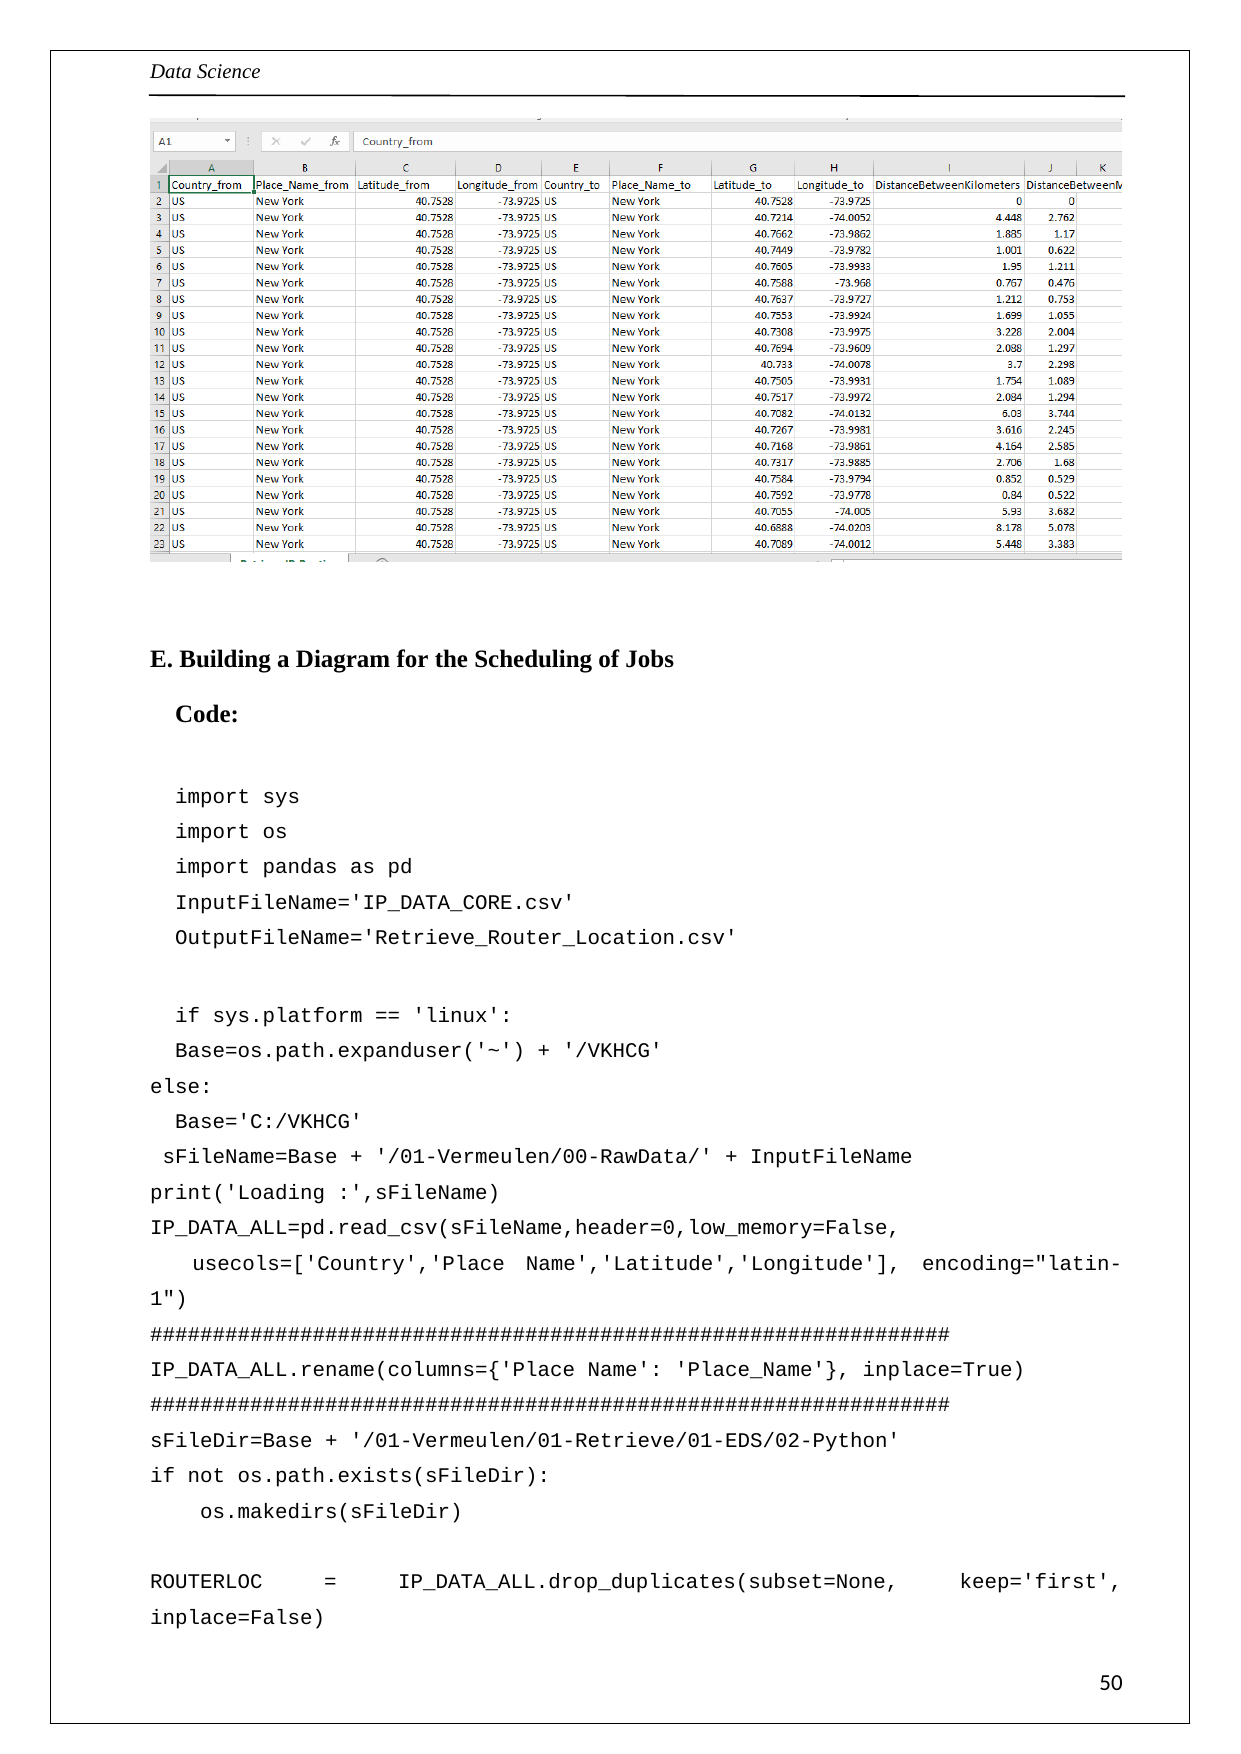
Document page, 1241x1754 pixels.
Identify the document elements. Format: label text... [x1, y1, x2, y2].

text ################################################################ [150, 1323, 1122, 1347]
text else: [150, 1076, 1122, 1099]
text sFileName=Base + '/01-Vermeulen/00-RawData/' + InputFileName [150, 1146, 1122, 1170]
text import pandas as pd [150, 857, 1122, 880]
text Code: [150, 699, 1122, 728]
text IP_DATA_ALL.rename(columns={'Place Name': 'Place_Name'}, inplace=True) [150, 1359, 1122, 1383]
text if not os.path.exists(sFileDir): [150, 1465, 1122, 1489]
text if sys.platform == 'linux': [150, 1005, 1122, 1028]
text import sys [150, 786, 1122, 809]
text ################################################################ [150, 1394, 1122, 1418]
text E. Building a Diagram for the Scheduling of Jobs [150, 644, 1122, 673]
text Base='C:/VKHCG' [150, 1111, 1122, 1135]
text IP_DATA_ALL=pd.read_csv(sFileName,header=0,low_memory=False, [150, 1217, 1122, 1241]
text sFileDir=Base + '/01-Vermeulen/01-Retrieve/01-EDS/02-Python' [150, 1430, 1122, 1453]
text os.makedirs(sFileDir) [150, 1501, 1122, 1524]
text Base=os.path.expanduser('~') + '/VKHCG' [150, 1040, 1122, 1064]
text InputFileName='IP_DATA_CORE.csv' [150, 892, 1122, 916]
text print('Loading :',sFileName) [150, 1182, 1122, 1206]
text usecols=['Country','Place Name','Latitude','Longitude'], encoding="latin-1") [150, 1253, 1122, 1312]
picture [150, 118, 1123, 562]
text OutputFileName='Retrieve_Router_Location.csv' [150, 927, 1122, 951]
text ROUTERLOC = IP_DATA_ALL.drop_duplicates(subset=None, keep='first', inplace=False) [150, 1571, 1122, 1631]
text import os [150, 821, 1122, 845]
